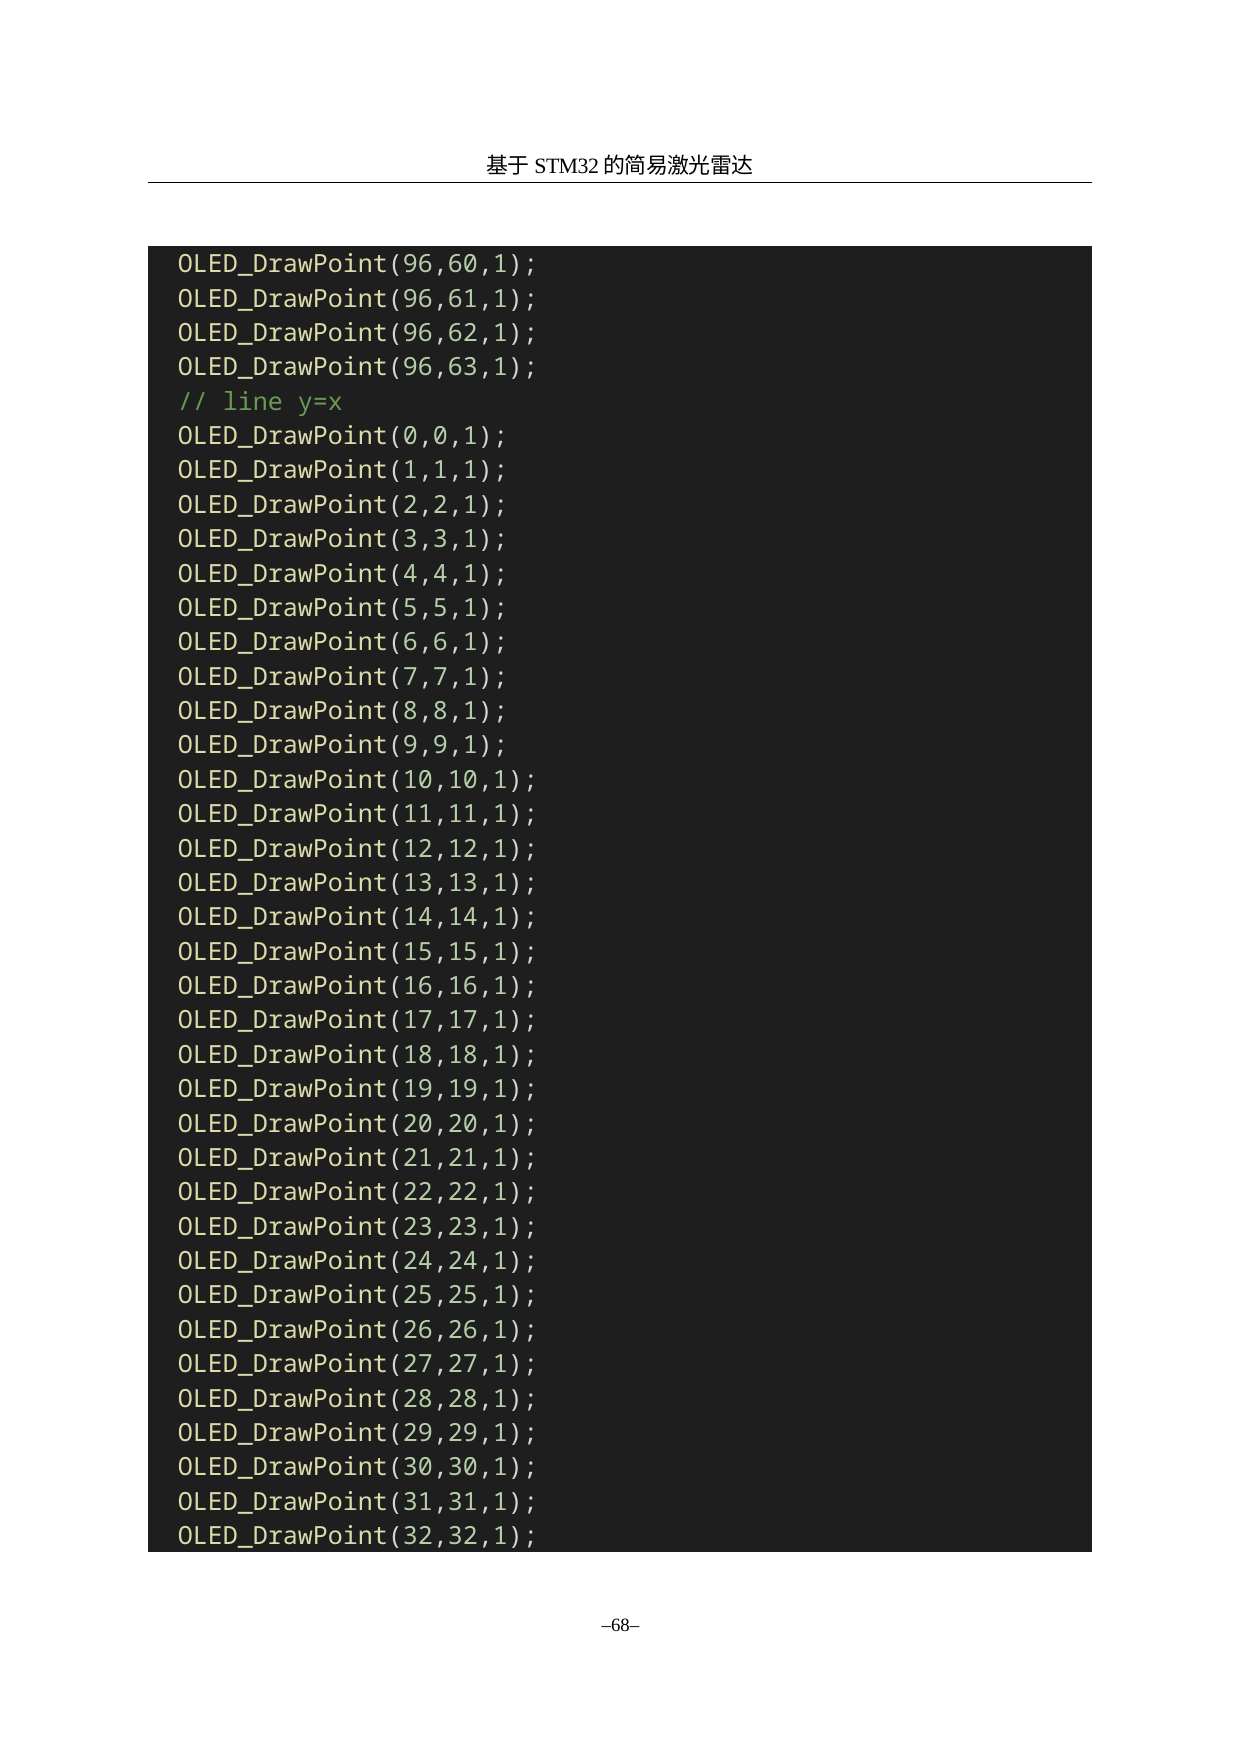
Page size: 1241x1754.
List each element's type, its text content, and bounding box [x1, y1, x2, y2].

text OLED_DrawPoint(10,10,1); [148, 761, 1092, 796]
text OLED_DrawPoint(96,63,1); [148, 349, 1092, 383]
text OLED_DrawPoint(6,6,1); [148, 624, 1092, 658]
text OLED_DrawPoint(24,24,1); [148, 1242, 1092, 1277]
text OLED_DrawPoint(20,20,1); [148, 1105, 1092, 1139]
text OLED_DrawPoint(8,8,1); [148, 692, 1092, 727]
text OLED_DrawPoint(29,29,1); [148, 1414, 1092, 1449]
text OLED_DrawPoint(11,11,1); [148, 796, 1092, 830]
text OLED_DrawPoint(4,4,1); [148, 555, 1092, 589]
text OLED_DrawPoint(13,13,1); [148, 864, 1092, 899]
text OLED_DrawPoint(19,19,1); [148, 1071, 1092, 1105]
text OLED_DrawPoint(9,9,1); [148, 727, 1092, 761]
text OLED_DrawPoint(32,32,1); [148, 1517, 1092, 1552]
text OLED_DrawPoint(2,2,1); [148, 486, 1092, 521]
text OLED_DrawPoint(27,27,1); [148, 1346, 1092, 1380]
text OLED_DrawPoint(15,15,1); [148, 933, 1092, 967]
text OLED_DrawPoint(0,0,1); [148, 417, 1092, 452]
text OLED_DrawPoint(17,17,1); [148, 1002, 1092, 1036]
text OLED_DrawPoint(16,16,1); [148, 967, 1092, 1002]
text OLED_DrawPoint(28,28,1); [148, 1380, 1092, 1414]
text OLED_DrawPoint(12,12,1); [148, 830, 1092, 864]
text OLED_DrawPoint(96,62,1); [148, 314, 1092, 349]
text OLED_DrawPoint(14,14,1); [148, 899, 1092, 933]
text OLED_DrawPoint(26,26,1); [148, 1311, 1092, 1346]
text OLED_DrawPoint(31,31,1); [148, 1483, 1092, 1517]
text OLED_DrawPoint(22,22,1); [148, 1174, 1092, 1208]
text OLED_DrawPoint(18,18,1); [148, 1036, 1092, 1071]
text OLED_DrawPoint(23,23,1); [148, 1208, 1092, 1242]
text OLED_DrawPoint(96,60,1); [148, 246, 1092, 280]
text OLED_DrawPoint(30,30,1); [148, 1449, 1092, 1483]
text // line y=x [148, 383, 1092, 417]
text OLED_DrawPoint(96,61,1); [148, 280, 1092, 314]
text OLED_DrawPoint(5,5,1); [148, 589, 1092, 624]
text OLED_DrawPoint(3,3,1); [148, 521, 1092, 555]
text OLED_DrawPoint(1,1,1); [148, 452, 1092, 486]
text OLED_DrawPoint(25,25,1); [148, 1277, 1092, 1311]
text OLED_DrawPoint(7,7,1); [148, 658, 1092, 692]
text OLED_DrawPoint(21,21,1); [148, 1139, 1092, 1174]
